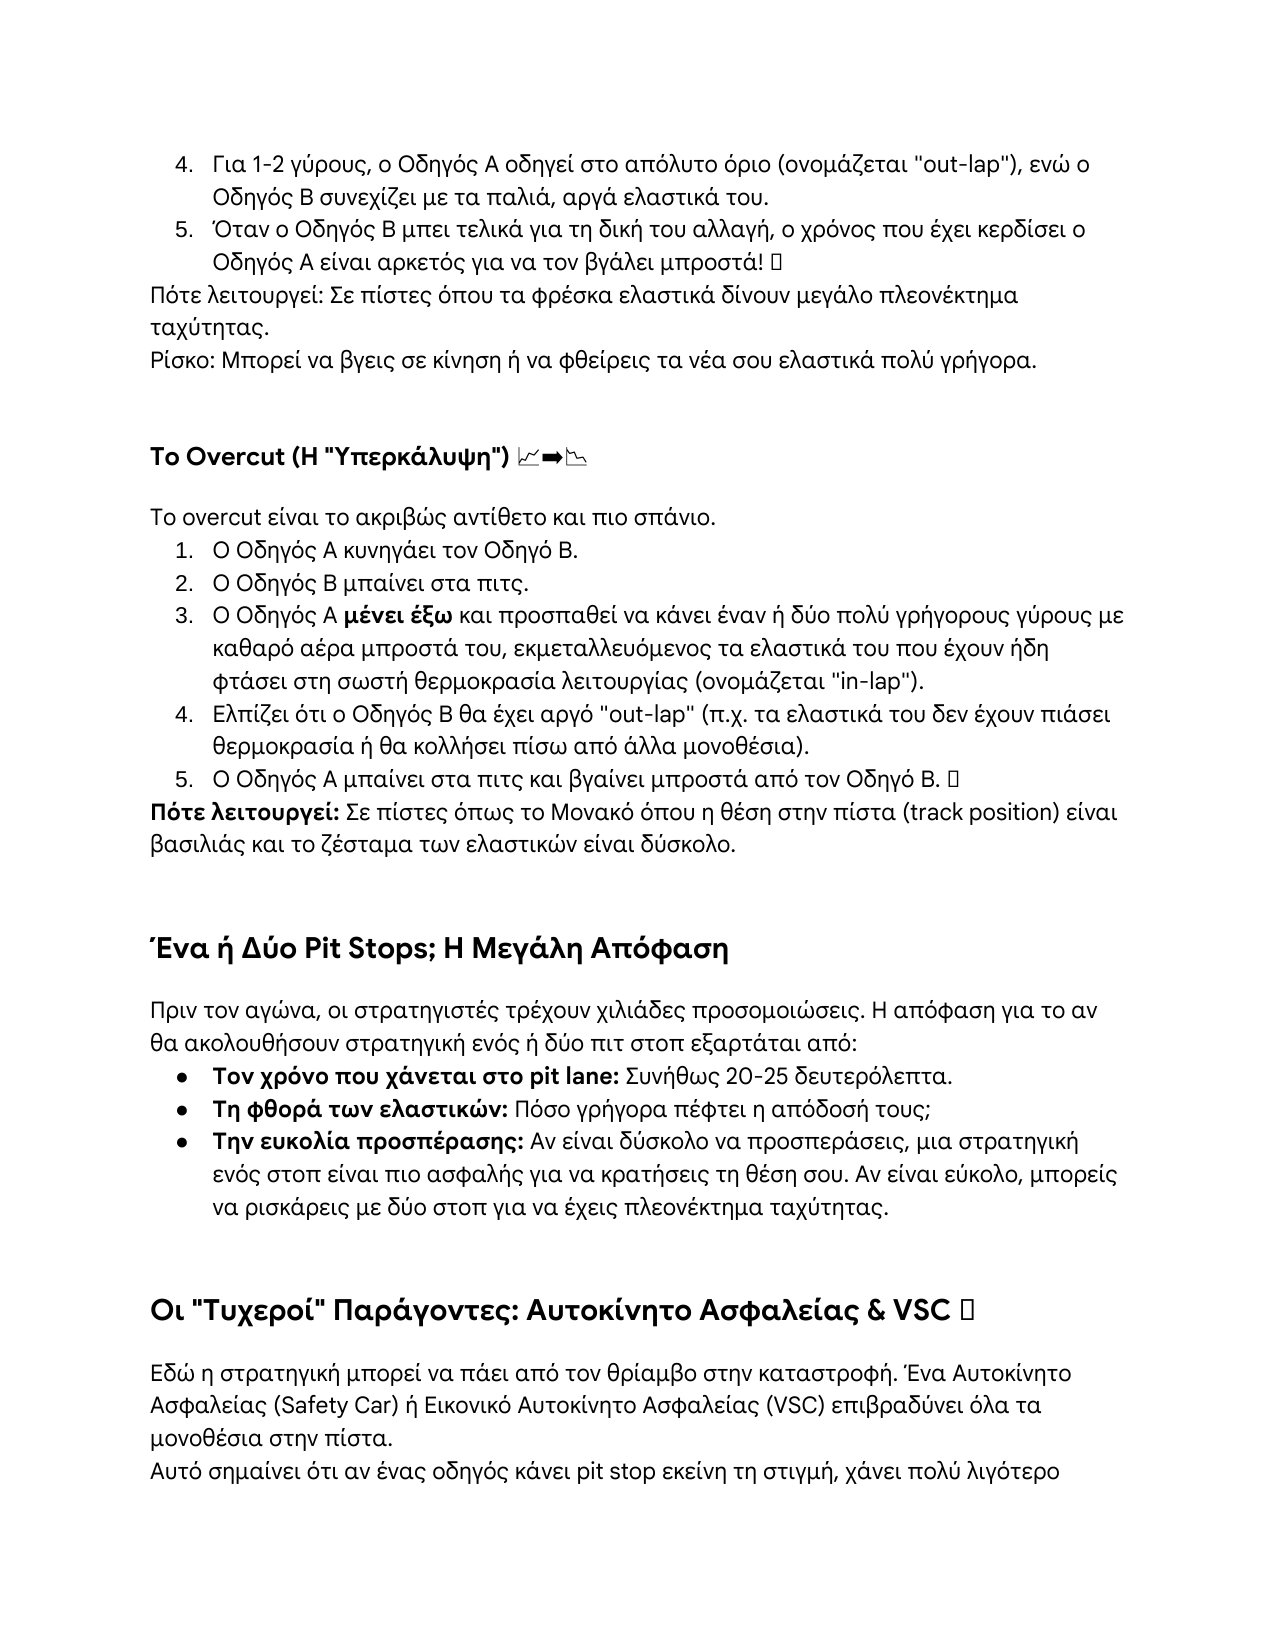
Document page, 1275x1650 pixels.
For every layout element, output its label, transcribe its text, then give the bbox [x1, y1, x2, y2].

list Για 1-2 γύρους, ο Οδηγός Α οδηγεί στο απόλυτο όριο (ονομάζεται "out-lap"), ενώ ο Οδηγός Β συνεχίζει με τα παλιά, αργά ελαστικά του. [175, 150, 1125, 211]
list Την ευκολία προσπέρασης: Αν είναι δύσκολο να προσπεράσεις, μια στρατηγική ενός στοπ είναι πιο ασφαλής για να κρατήσεις τη θέση σου. Αν είναι εύκολο, μπορείς να ρισκάρεις με δύο στοπ για να έχεις πλεονέκτημα ταχύτητας. [175, 1127, 1125, 1222]
list Ελπίζει ότι ο Οδηγός Β θα έχει αργό "out-lap" (π.χ. τα ελαστικά του δεν έχουν πιάσει θερμοκρασία ή θα κολλήσει πίσω από άλλα μονοθέσια). [175, 700, 1125, 761]
text Το overcut είναι το ακριβώς αντίθετο και πιο σπάνιο. [150, 503, 1125, 532]
list Τον χρόνο που χάνεται στο pit lane: Συνήθως 20-25 δευτερόλεπτα. [175, 1062, 1125, 1091]
text Ρίσκο: Μπορεί να βγεις σε κίνηση ή να φθείρεις τα νέα σου ελαστικά πολύ γρήγορα. [150, 346, 1125, 375]
text Πότε λειτουργεί: Σε πίστες όπου τα φρέσκα ελαστικά δίνουν μεγάλο πλεονέκτημα ταχύτητας. [150, 281, 1125, 342]
text Εδώ η στρατηγική μπορεί να πάει από τον θρίαμβο στην καταστροφή. Ένα Αυτοκίνητο Ασφαλείας (Safety Car) ή Εικονικό Αυτοκίνητο Ασφαλείας (VSC) επιβραδύνει όλα τα μονοθέσια στην πίστα. [150, 1359, 1125, 1453]
subtitle Οι "Τυχεροί" Παράγοντες: Αυτοκίνητο Ασφαλείας & VSC 🎲 [150, 1292, 1125, 1329]
text Πριν τον αγώνα, οι στρατηγιστές τρέχουν χιλιάδες προσομοιώσεις. Η απόφαση για το αν θα ακολουθήσουν στρατηγική ενός ή δύο πιτ στοπ εξαρτάται από: [150, 997, 1125, 1058]
subtitle Το Overcut (Η "Υπερκάλυψη") 📈➡️📉 [150, 441, 1125, 473]
text Πότε λειτουργεί: Σε πίστες όπως το Μονακό όπου η θέση στην πίστα (track position) είναι βασιλιάς και το ζέσταμα των ελαστικών είναι δύσκολο. [150, 798, 1125, 859]
subtitle Ένα ή Δύο Pit Stops; Η Μεγάλη Απόφαση [150, 930, 1125, 967]
list Όταν ο Οδηγός Β μπει τελικά για τη δική του αλλαγή, ο χρόνος που έχει κερδίσει ο Οδηγός Α είναι αρκετός για να τον βγάλει μπροστά! 🚀 [175, 215, 1125, 277]
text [150, 1457, 1125, 1486]
list Ο Οδηγός Α μένει έξω και προσπαθεί να κάνει έναν ή δύο πολύ γρήγορους γύρους με καθαρό αέρα μπροστά του, εκμεταλλευόμενος τα ελαστικά του που έχουν ήδη φτάσει στη σωστή θερμοκρασία λειτουργίας (ονομάζεται "in-lap"). [175, 602, 1125, 696]
list Ο Οδηγός Α κυνηγάει τον Οδηγό Β. [175, 536, 1125, 565]
list Ο Οδηγός Β μπαίνει στα πιτς. [175, 569, 1125, 598]
list Τη φθορά των ελαστικών: Πόσο γρήγορα πέφτει η απόδοσή τους; [175, 1095, 1125, 1123]
list Ο Οδηγός Α μπαίνει στα πιτς και βγαίνει μπροστά από τον Οδηγό Β. 💨 [175, 765, 1125, 794]
